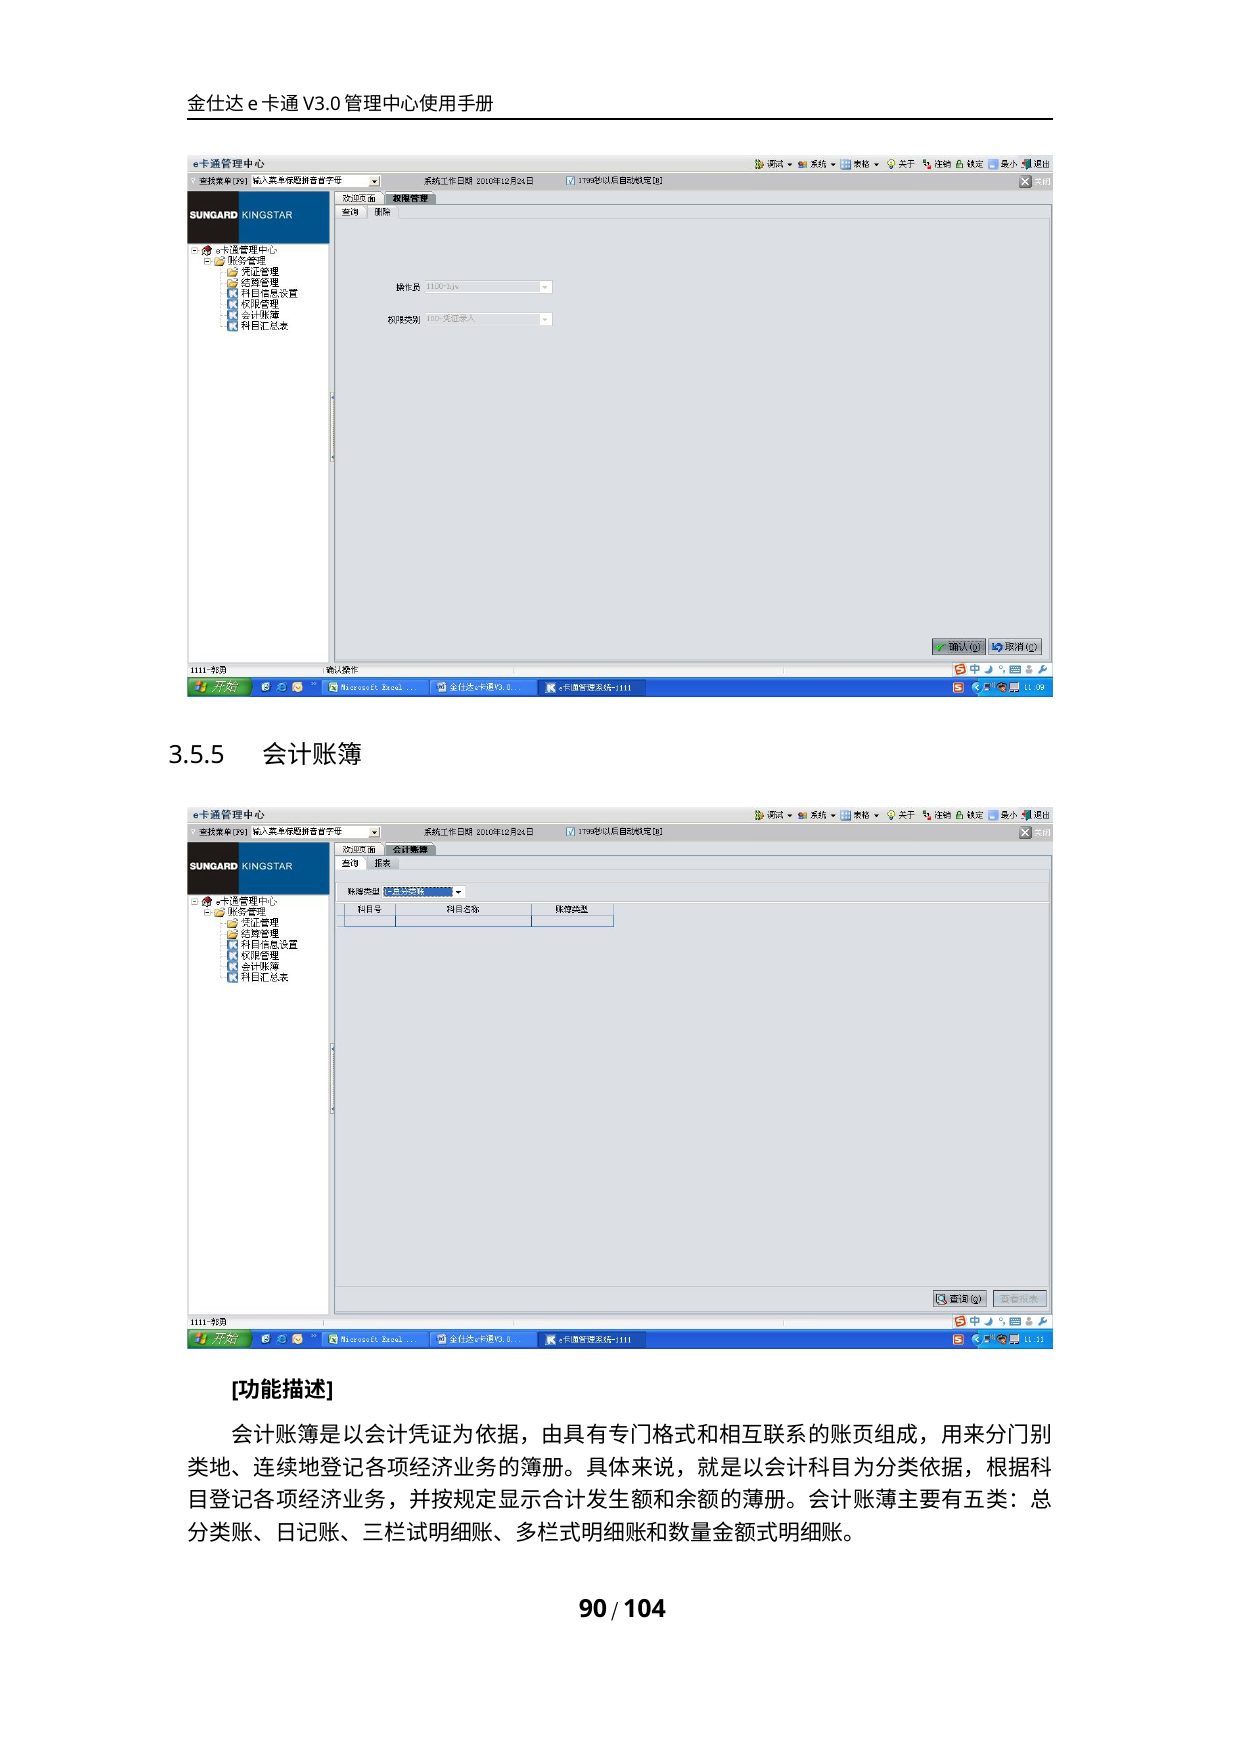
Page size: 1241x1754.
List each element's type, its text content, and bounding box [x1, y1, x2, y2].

list 会计账簿 [168, 721, 1053, 786]
text 会计账簿是以会计凭证为依据，由具有专门格式和相互联系的账页组成，用来分门别类地、连续地登记各项经济业务的簿册。具体来说，就是以会计科目为分类依据，根据科目登记各项经济业务，并按规定显示合计发生额和余额的薄册。会计账薄主要有五类：总分类账、日记账、三栏试明细账、多栏式明细账和数量金额式明细账。 [187, 1417, 1053, 1547]
picture [187, 155, 1053, 697]
text [功能描述] [187, 1372, 1053, 1404]
picture [187, 807, 1053, 1349]
